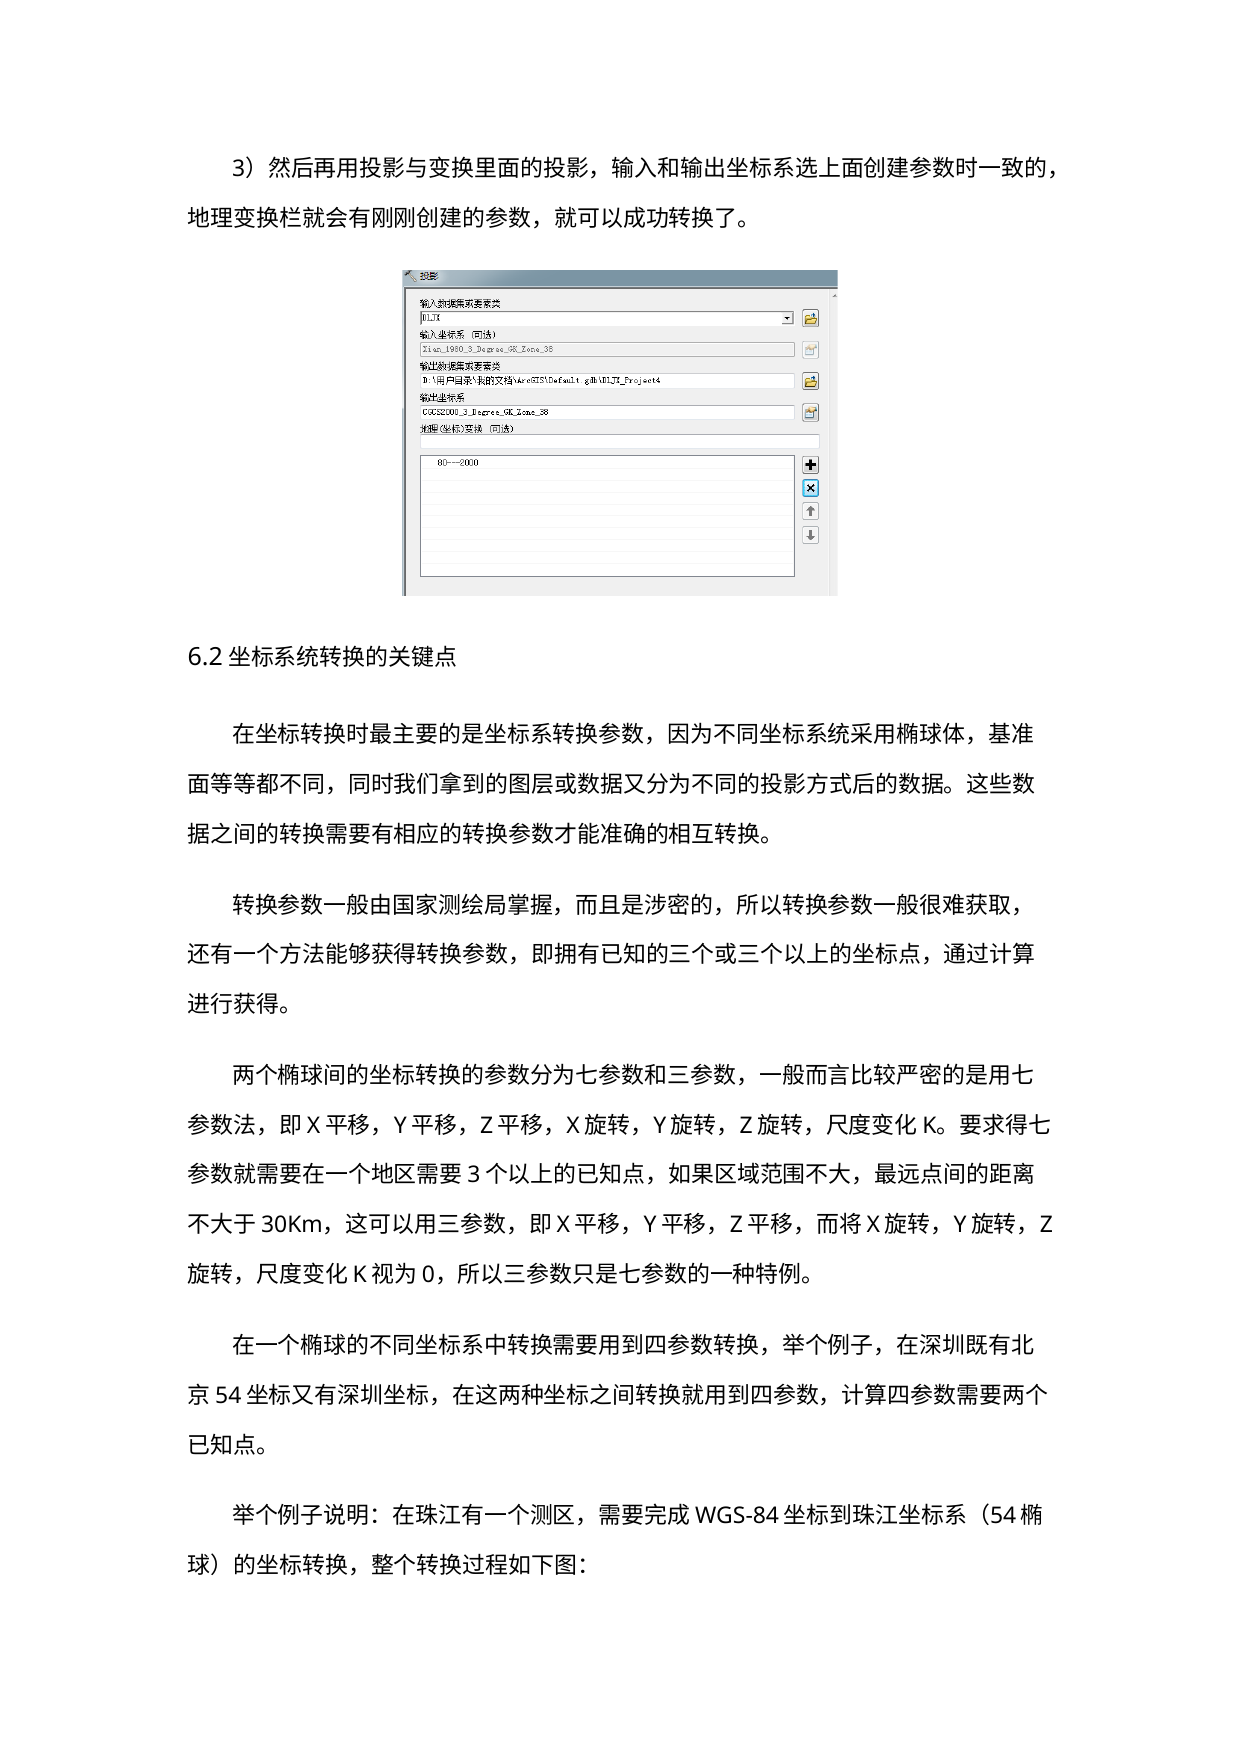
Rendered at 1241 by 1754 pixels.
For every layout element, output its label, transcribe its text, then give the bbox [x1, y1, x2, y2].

text 在坐标转换时最主要的是坐标系转换参数，因为不同坐标系统采用椭球体，基准面等等都不同，同时我们拿到的图层或数据又分为不同的投影方式后的数据。这些数据之间的转换需要有相应的转换参数才能准确的相互转换。 [187, 716, 1053, 849]
subtitle 6.2坐标系统转换的关键点 [187, 638, 1053, 672]
text 在一个椭球的不同坐标系中转换需要用到四参数转换，举个例子，在深圳既有北京54坐标又有深圳坐标，在这两种坐标之间转换就用到四参数，计算四参数需要两个已知点。 [187, 1327, 1053, 1460]
picture [402, 270, 838, 596]
text 3）然后再用投影与变换里面的投影，输入和输出坐标系选上面创建参数时一致的，地理变换栏就会有刚刚创建的参数，就可以成功转换了。 [187, 150, 1053, 233]
text 两个椭球间的坐标转换的参数分为七参数和三参数，一般而言比较严密的是用七参数法，即X平移，Y平移，Z平移，X旋转，Y旋转，Z旋转，尺度变化K。要求得七参数就需要在一个地区需要3个以上的已知点，如果区域范围不大，最远点间的距离不大于30Km，这可以用三参数，即X平移，Y平移，Z平移，而将X旋转，Y旋转，Z旋转，尺度变化K视为0，所以三参数只是七参数的一种特例。 [187, 1057, 1053, 1289]
text 转换参数一般由国家测绘局掌握，而且是涉密的，所以转换参数一般很难获取，还有一个方法能够获得转换参数，即拥有已知的三个或三个以上的坐标点，通过计算进行获得。 [187, 886, 1053, 1019]
text 举个例子说明：在珠江有一个测区，需要完成WGS-84坐标到珠江坐标系（54椭球）的坐标转换，整个转换过程如下图： [187, 1497, 1053, 1580]
